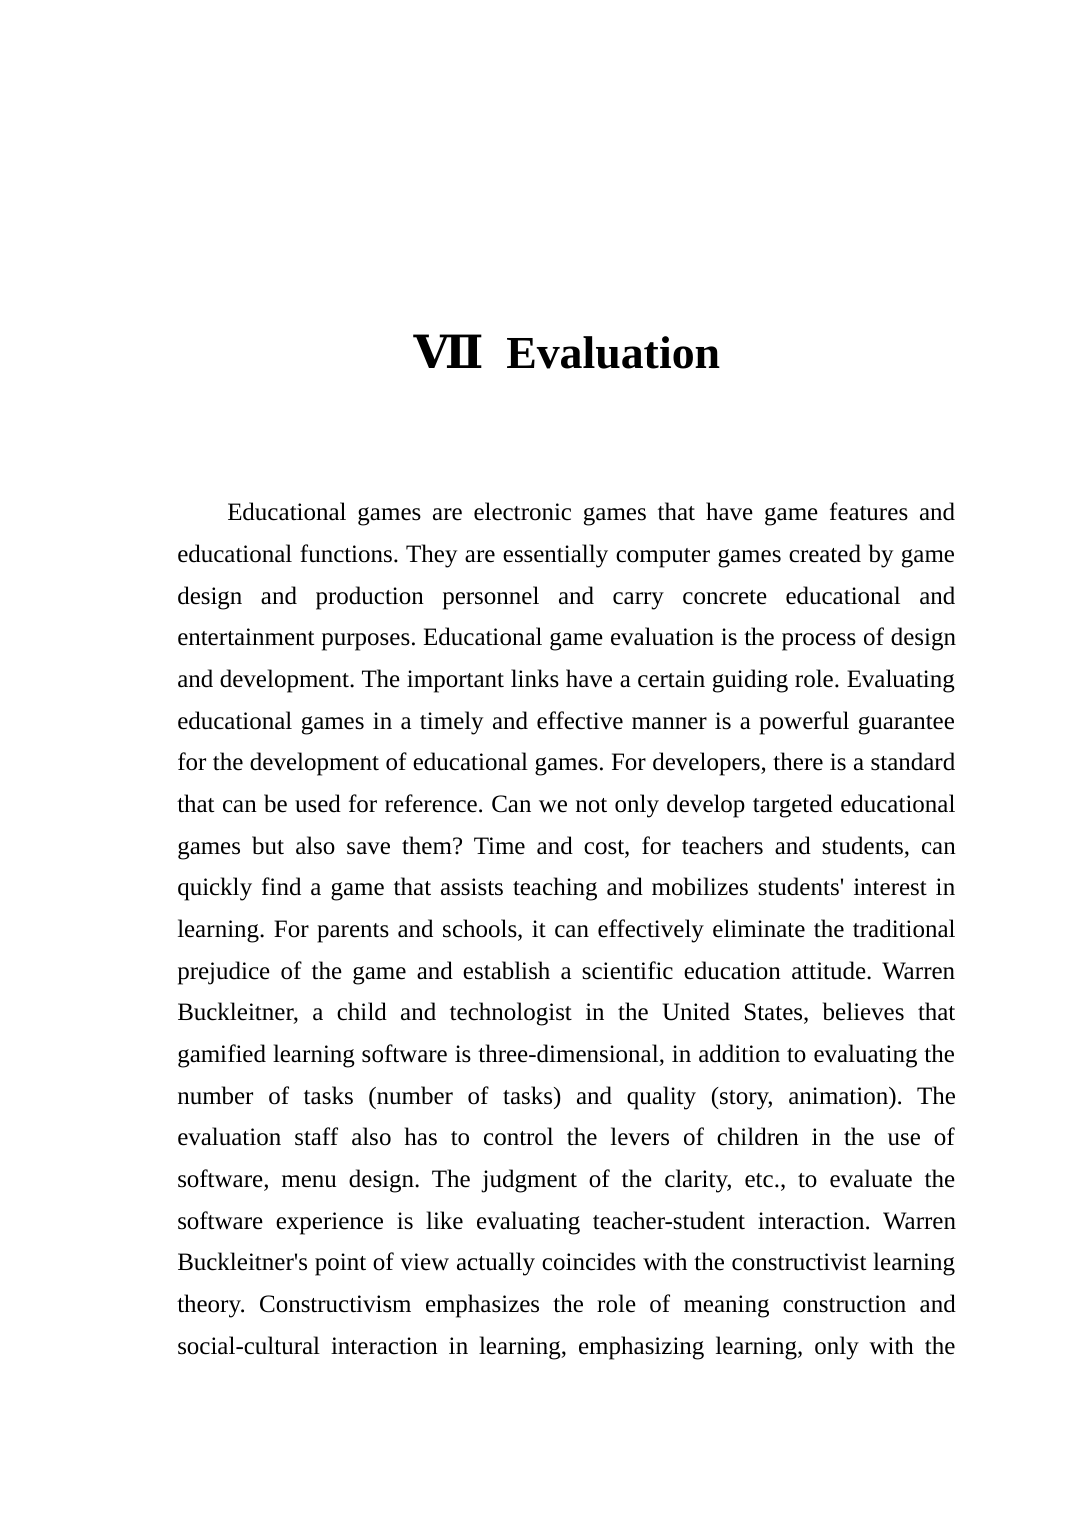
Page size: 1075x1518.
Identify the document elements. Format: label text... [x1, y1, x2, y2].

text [177, 487, 956, 1362]
text Ⅶ Evaluation [177, 326, 956, 379]
